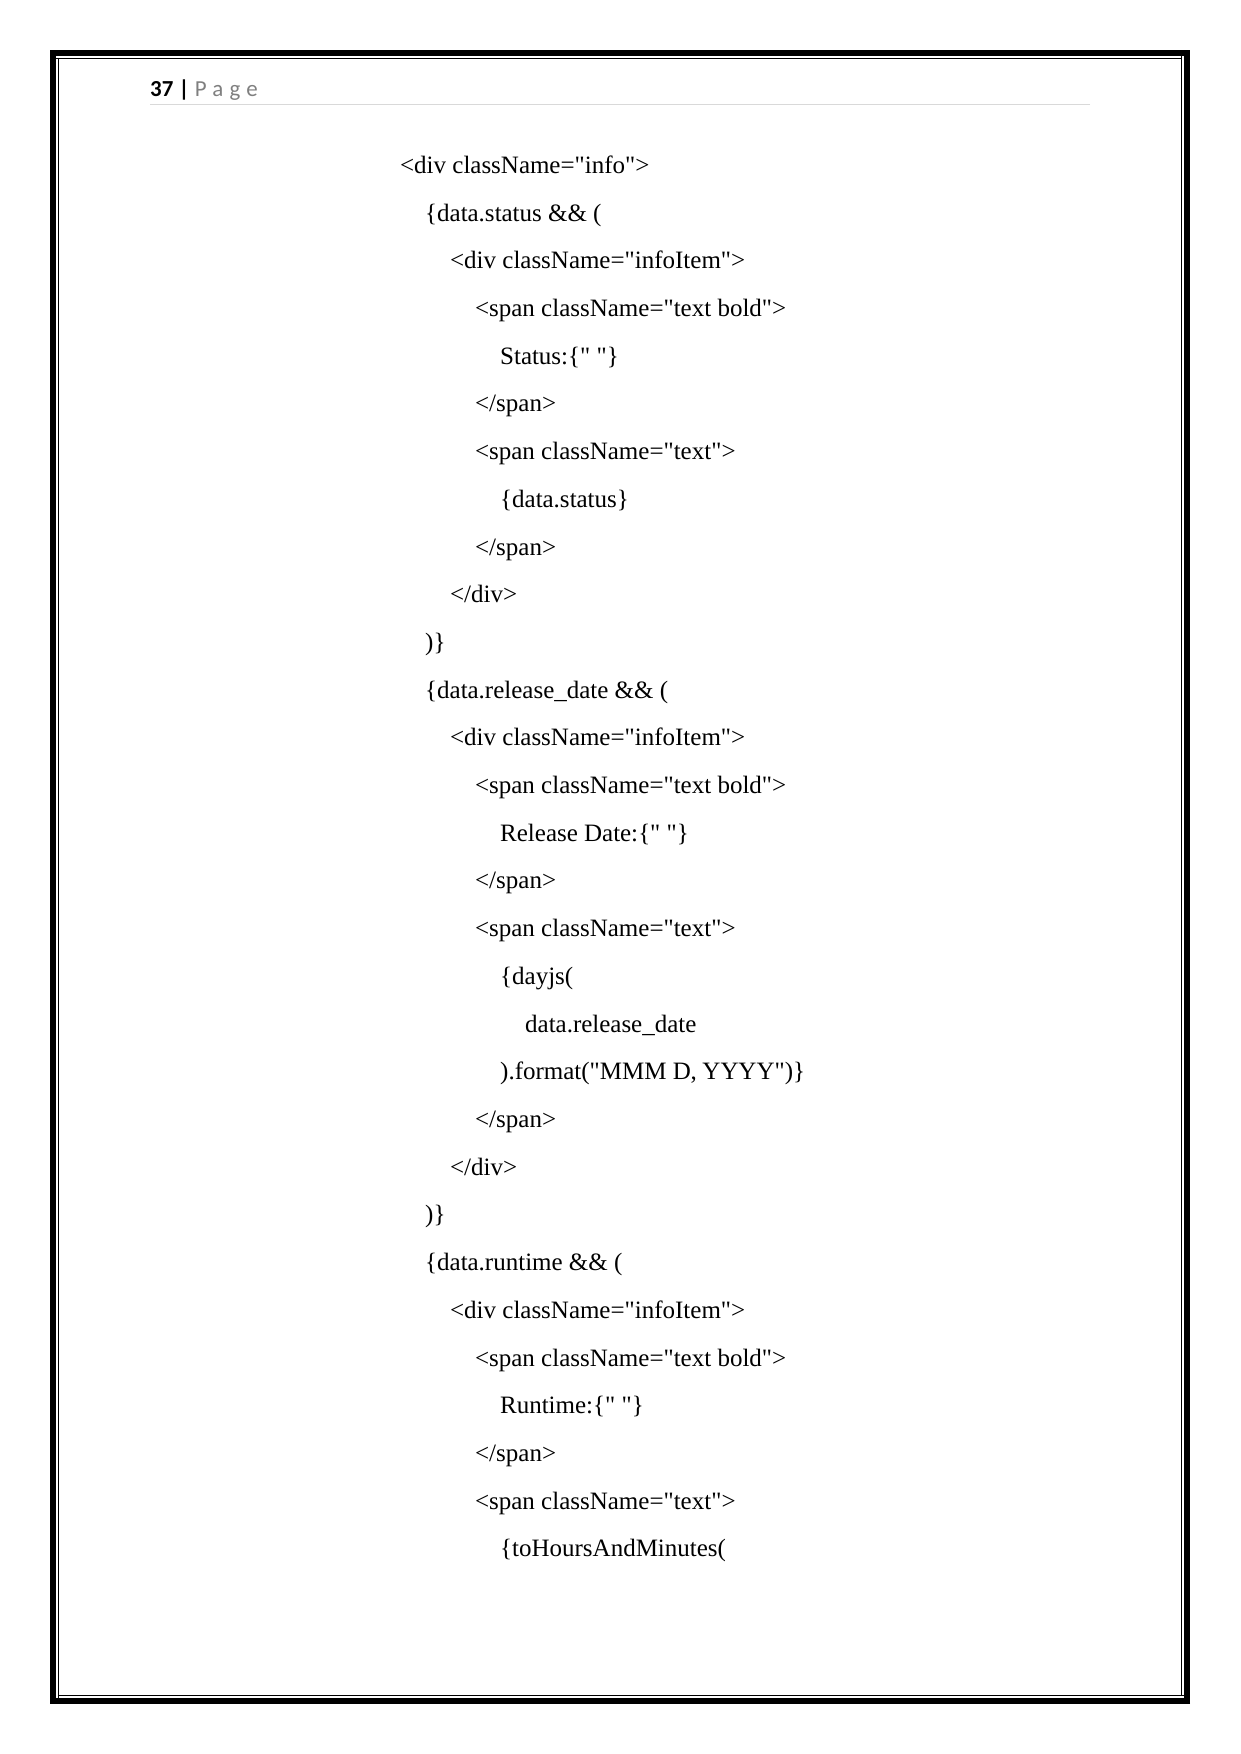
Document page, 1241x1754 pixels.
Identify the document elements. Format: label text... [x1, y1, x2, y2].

text </span> [150, 388, 1090, 417]
text )} [150, 627, 1090, 656]
text Runtime:{" "} [150, 1390, 1090, 1419]
text {data.status} [150, 484, 1090, 513]
text Status:{" "} [150, 341, 1090, 369]
text </div> [150, 579, 1090, 608]
text </span> [150, 532, 1090, 560]
text <span className="text bold"> [150, 770, 1090, 799]
text data.release_date [150, 1009, 1090, 1037]
text <span className="text"> [150, 436, 1090, 465]
text <div className="info"> [150, 150, 1090, 179]
text )} [150, 1199, 1090, 1228]
text <span className="text"> [150, 913, 1090, 942]
text <span className="text bold"> [150, 293, 1090, 322]
text {dayjs( [150, 961, 1090, 990]
text <div className="infoItem"> [150, 722, 1090, 751]
text {data.runtime && ( [150, 1247, 1090, 1276]
text Release Date:{" "} [150, 818, 1090, 847]
text </span> [150, 1104, 1090, 1133]
text <div className="infoItem"> [150, 1295, 1090, 1324]
text {data.status && ( [150, 198, 1090, 226]
text </span> [150, 1438, 1090, 1467]
text ).format("MMM D, YYYY")} [150, 1056, 1090, 1085]
text </div> [150, 1152, 1090, 1181]
text {toHoursAndMinutes( [150, 1533, 1090, 1562]
text {data.release_date && ( [150, 675, 1090, 703]
text <span className="text bold"> [150, 1343, 1090, 1371]
text </span> [150, 866, 1090, 894]
text <span className="text"> [150, 1486, 1090, 1514]
text <div className="infoItem"> [150, 245, 1090, 274]
